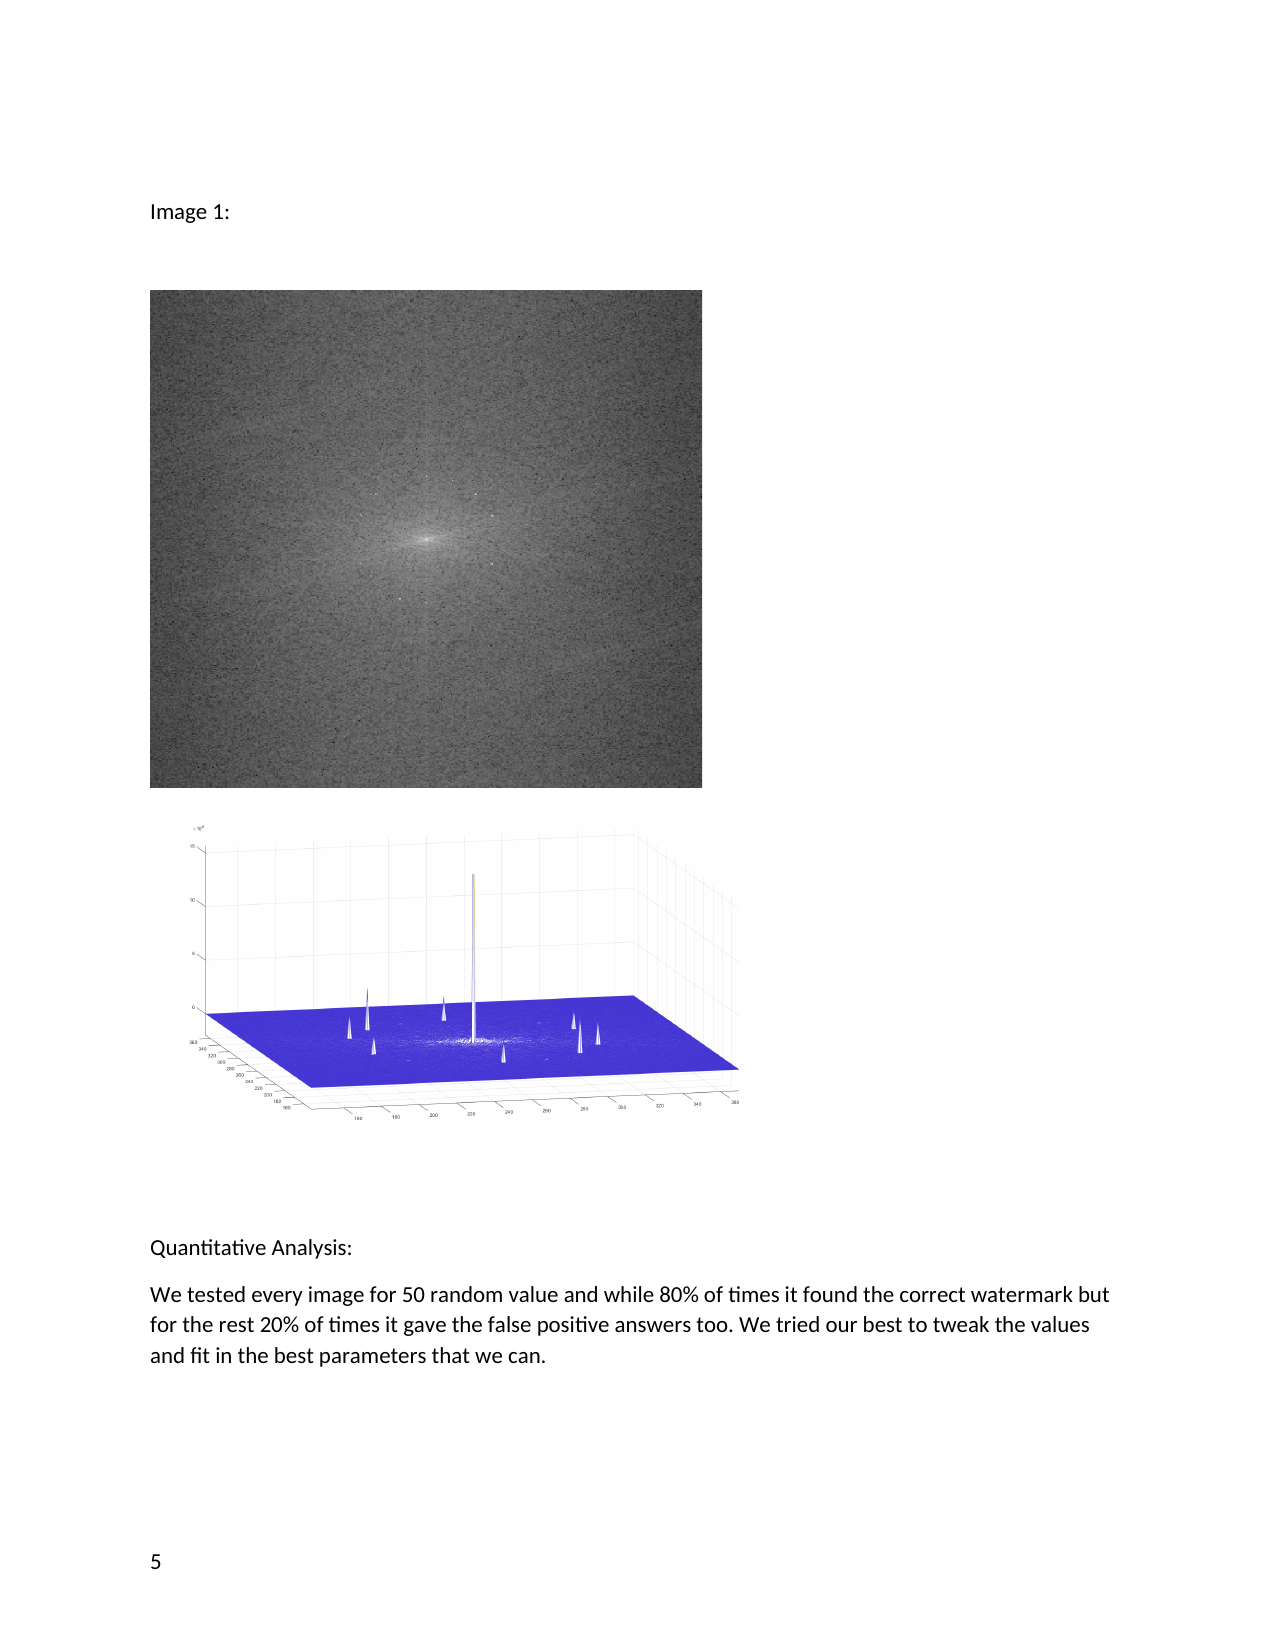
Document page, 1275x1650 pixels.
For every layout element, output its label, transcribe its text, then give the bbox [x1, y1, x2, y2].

text We tested every image for 50 random value and while 80% of times it found the correct watermark but for the rest 20% of times it gave the false positive answers too. We tried our best to tweak the values and fit in the best parameters that we can. [150, 1280, 1125, 1369]
picture [150, 806, 759, 1121]
text Image 1: [150, 197, 1125, 225]
picture [150, 290, 703, 788]
text Quantitative Analysis: [150, 1233, 1125, 1262]
